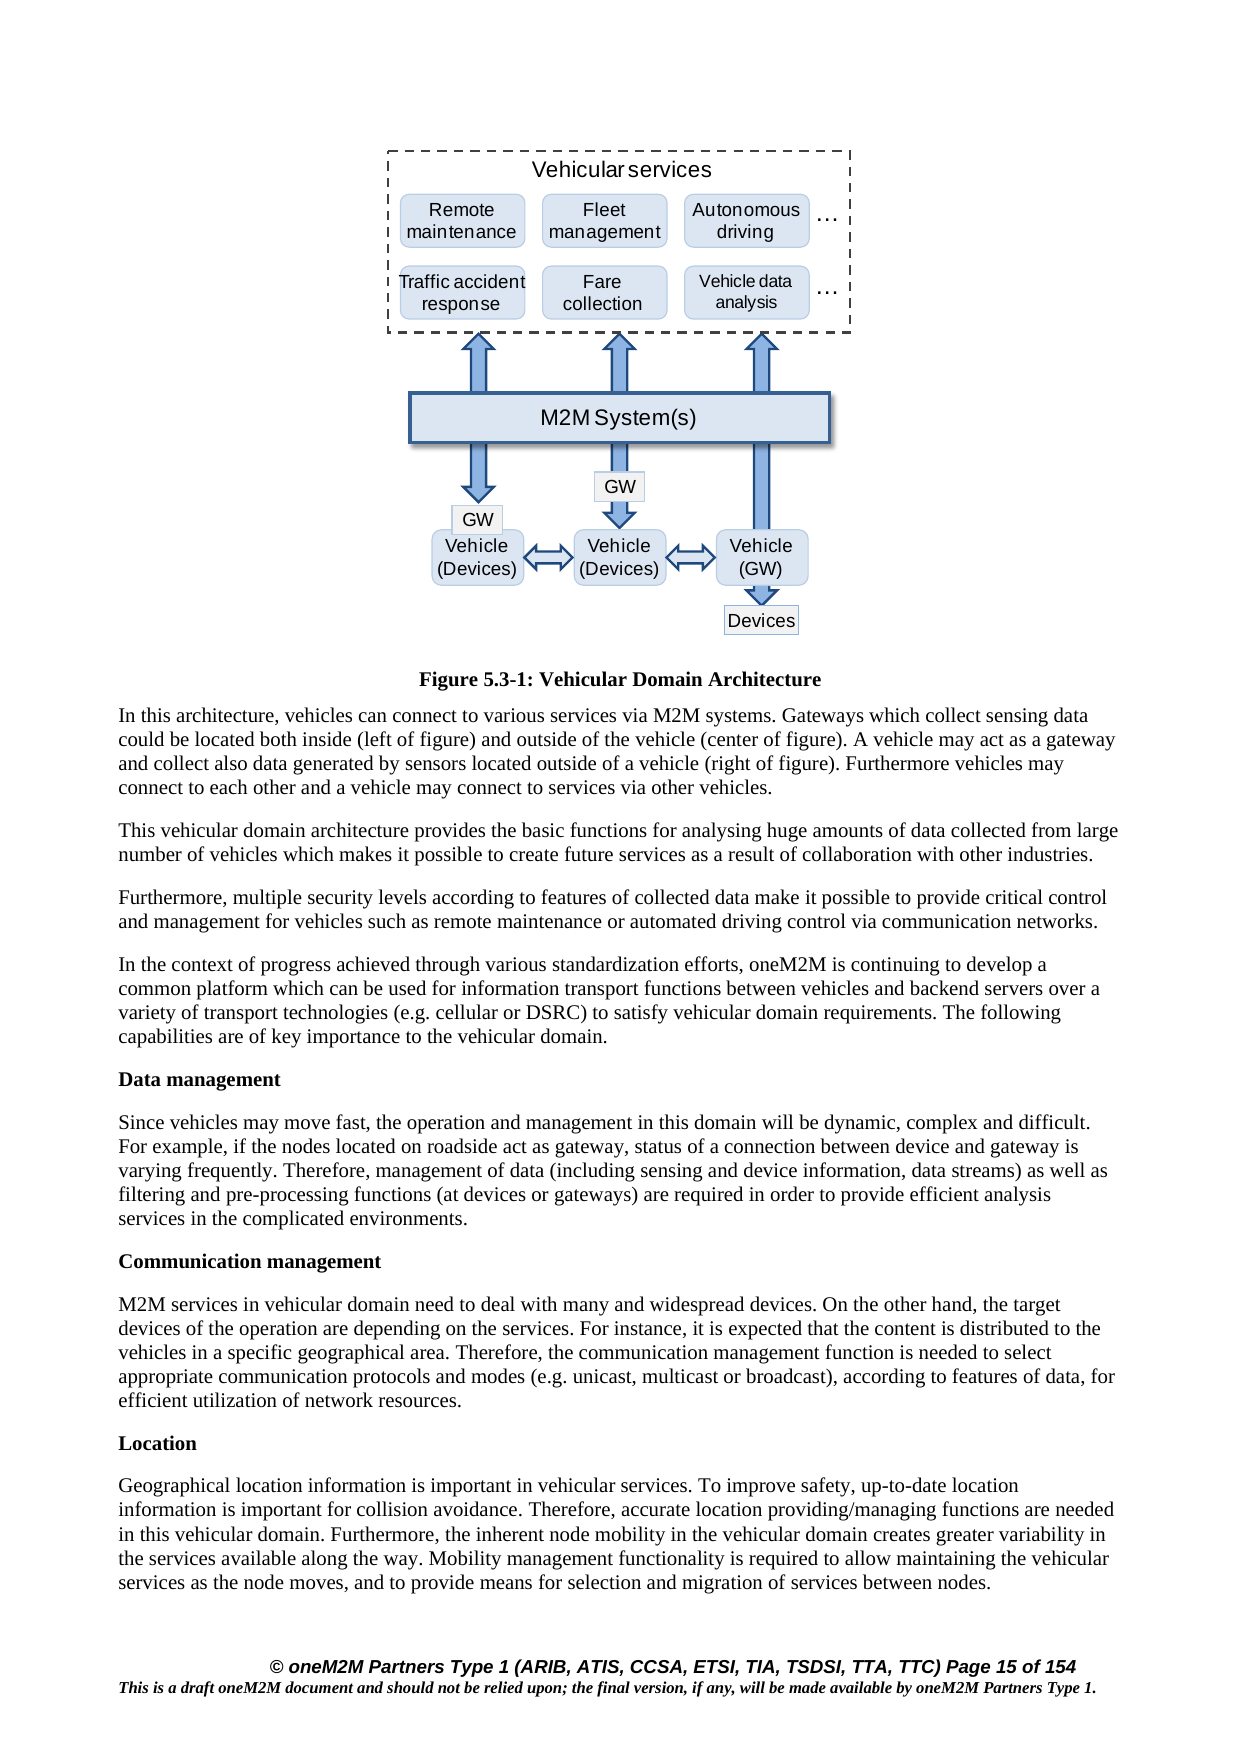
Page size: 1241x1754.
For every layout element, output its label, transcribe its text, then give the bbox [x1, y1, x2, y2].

text In the context of progress achieved through various standardization efforts, oneM2M is continuing to develop a common platform which can be used for information transport functions between vehicles and backend servers over a variety of transport technologies (e.g. cellular or DSRC) to satisfy vehicular domain requirements. The following capabilities are of key importance to the vehicular domain. [118, 952, 1122, 1048]
text Geographical location information is important in vehicular services. To improve safety, up-to-date location information is important for collision avoidance. Therefore, accurate location providing/managing functions are needed in this vehicular domain. Furthermore, the inherent node mobility in the vehicular domain creates greater variability in the services available along the way. Mobility management functionality is required to allow maintaining the vehicular services as the node moves, and to provide means for selection and migration of services between nodes. [118, 1473, 1122, 1594]
text This vehicular domain architecture provides the basic functions for analysing huge amounts of data collected from large number of vehicles which makes it possible to create future services as a result of collaboration with other industries. [118, 818, 1122, 866]
text Communication management [118, 1249, 1122, 1273]
text Since vehicles may move fast, the operation and management in this domain will be dynamic, complex and difficult. For example, if the nodes located on roadside act as gateway, status of a connection between device and gateway is varying frequently. Therefore, management of data (including sensing and device information, data streams) as well as filtering and pre-processing functions (at devices or gateways) are required in order to provide efficient analysis services in the complicated environments. [118, 1109, 1122, 1230]
text Figure 5.3-1: Vehicular Domain Architecture [118, 666, 1122, 691]
text Furthermore, multiple security levels according to features of collected data make it possible to provide critical control and management for vehicles such as remote maintenance or automated driving control via communication networks. [118, 885, 1122, 933]
text In this architecture, vehicles can connect to various services via M2M systems. Gateways which collect sensing data could be located both inside (left of figure) and outside of the vehicle (center of figure). A vehicle may act as a gateway and collect also data generated by sensors located outside of a vehicle (right of figure). Furthermore vehicles may connect to each other and a vehicle may connect to services via other vehicles. [118, 703, 1122, 799]
text Data management [118, 1067, 1122, 1091]
text Location [118, 1431, 1122, 1454]
text M2M services in vehicular domain need to deal with many and widespread devices. On the other hand, the target devices of the operation are depending on the services. For instance, it is expected that the content is distributed to the vehicles in a specific geographical area. Therefore, the communication management function is needed to select appropriate communication protocols and modes (e.g. unicast, multicast or broadcast), according to features of data, for efficient utilization of network resources. [118, 1291, 1122, 1412]
